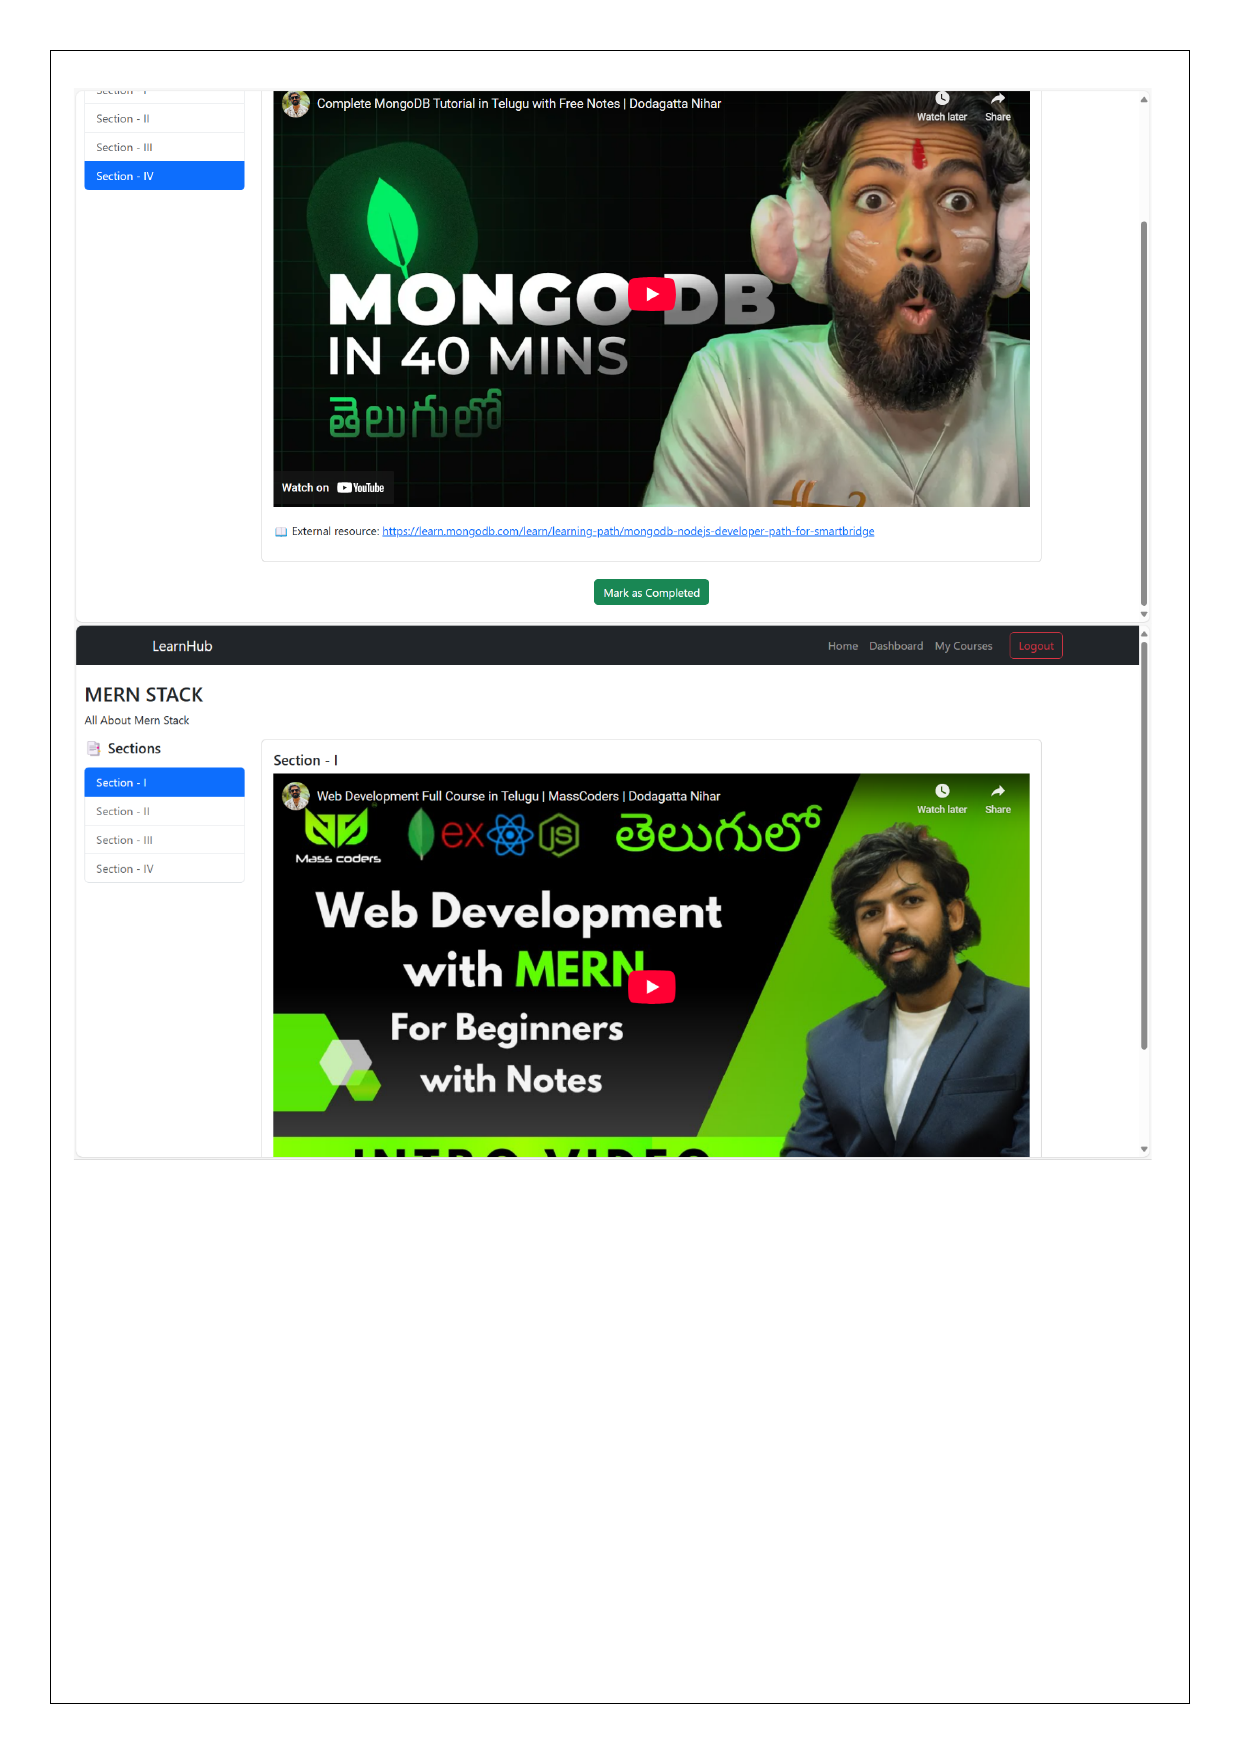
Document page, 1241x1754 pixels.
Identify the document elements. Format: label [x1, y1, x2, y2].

picture [73, 88, 1152, 1160]
